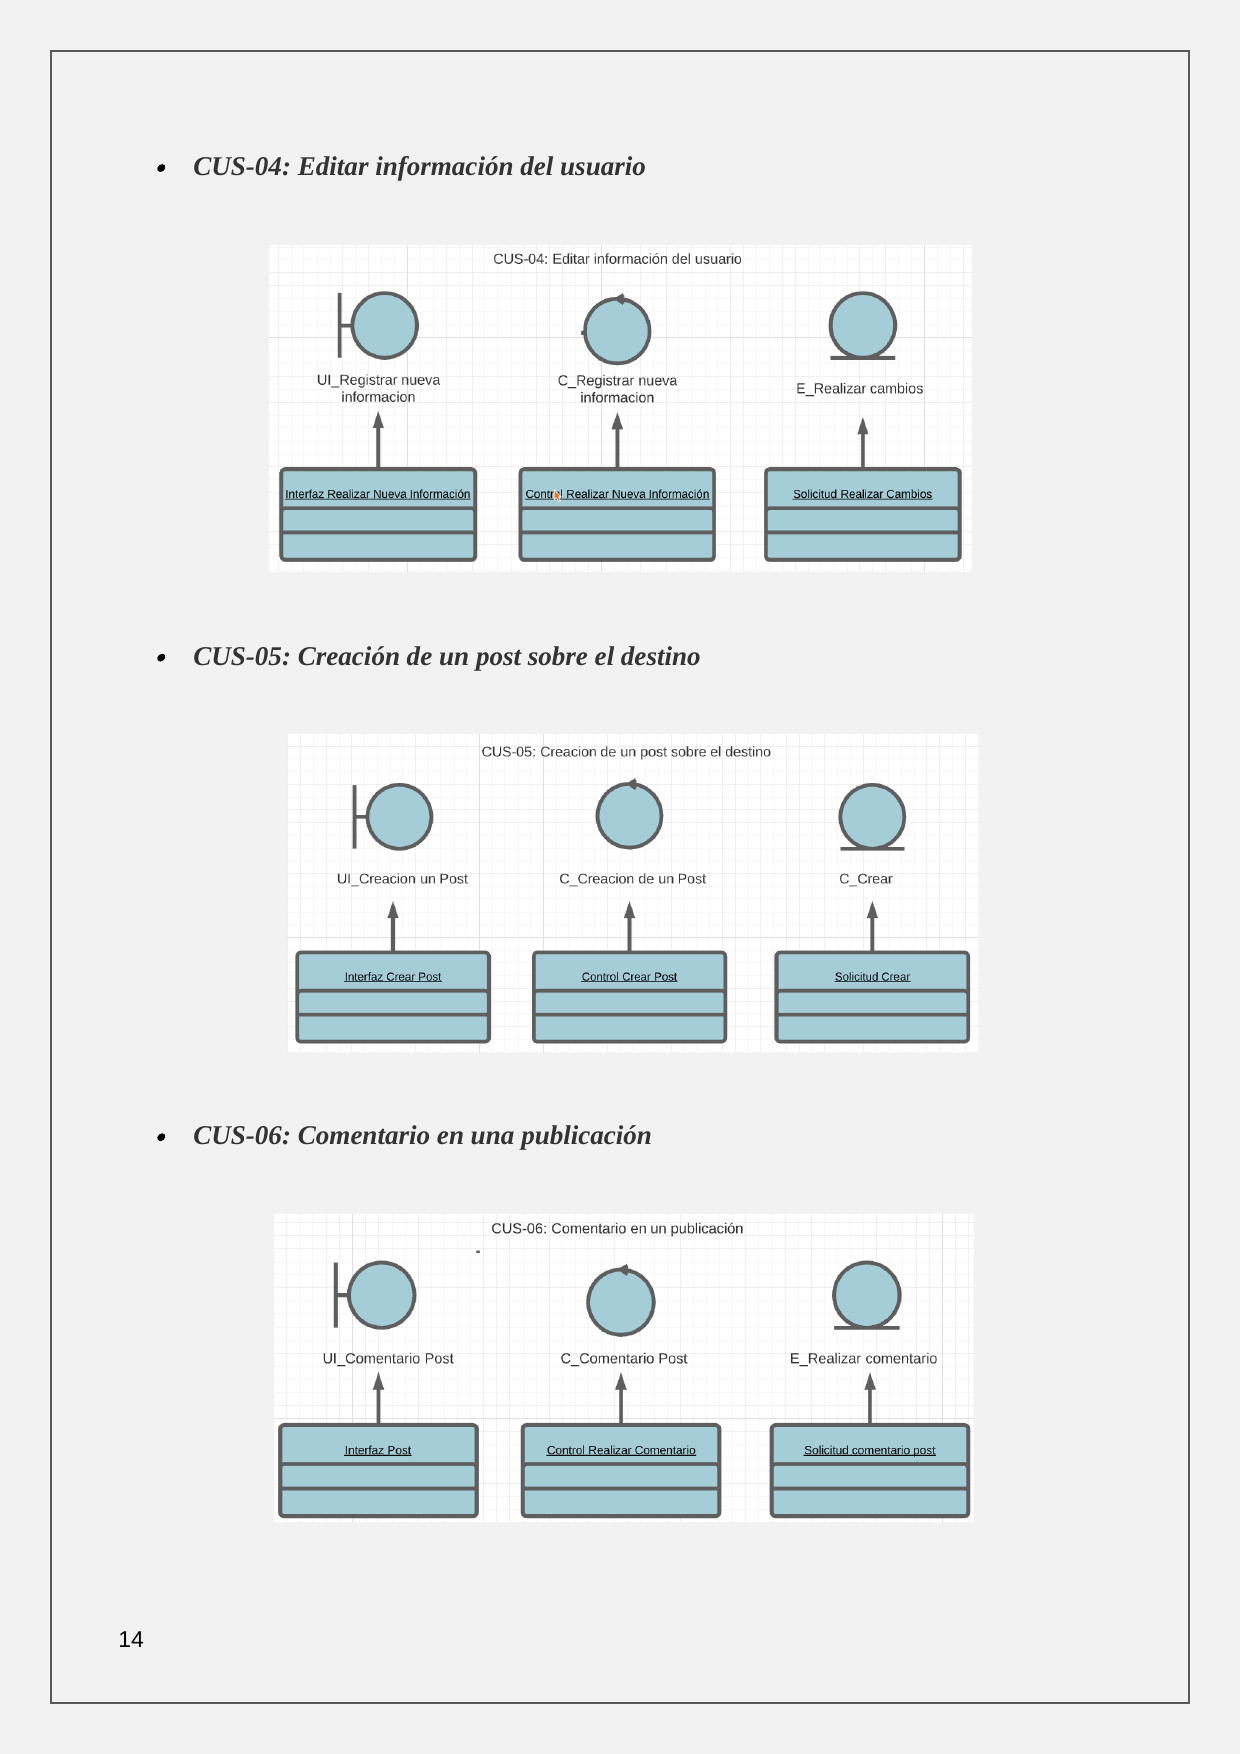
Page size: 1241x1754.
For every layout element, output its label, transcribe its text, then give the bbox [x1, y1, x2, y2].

list CUS-06: Comentario en una publicación [156, 1119, 1153, 1150]
picture [274, 1214, 974, 1522]
picture [286, 734, 979, 1053]
list CUS-04: Editar información del usuario [156, 150, 1153, 181]
picture [268, 245, 972, 572]
list CUS-05: Creación de un post sobre el destino [156, 639, 1153, 671]
